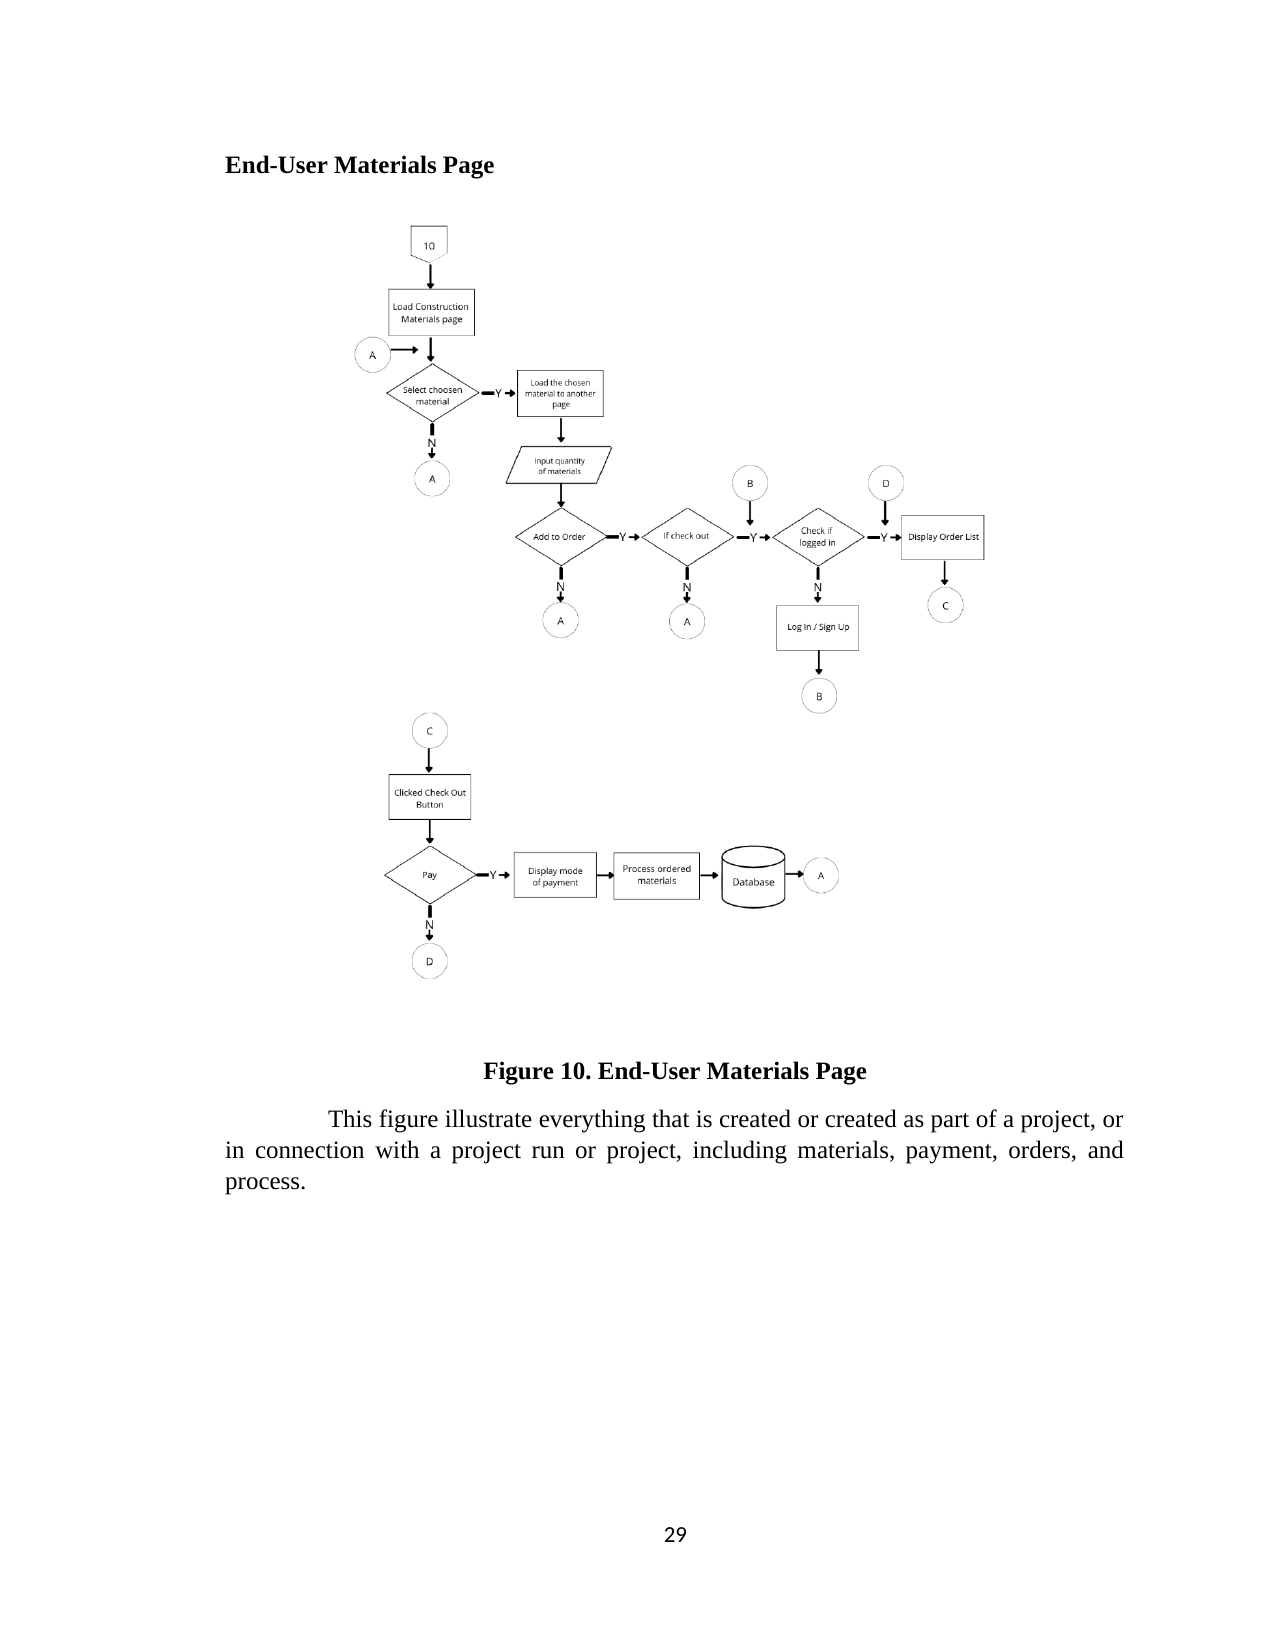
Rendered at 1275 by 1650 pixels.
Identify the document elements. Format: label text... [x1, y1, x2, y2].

picture [318, 200, 1026, 1017]
text This figure illustrate everything that is created or created as part of a project, or in connection with a project run or project, including materials, payment, orders, and process. [225, 1104, 1125, 1195]
text Figure 10. End-User Materials Page [225, 1056, 1125, 1085]
text End-User Materials Page [225, 150, 1125, 179]
